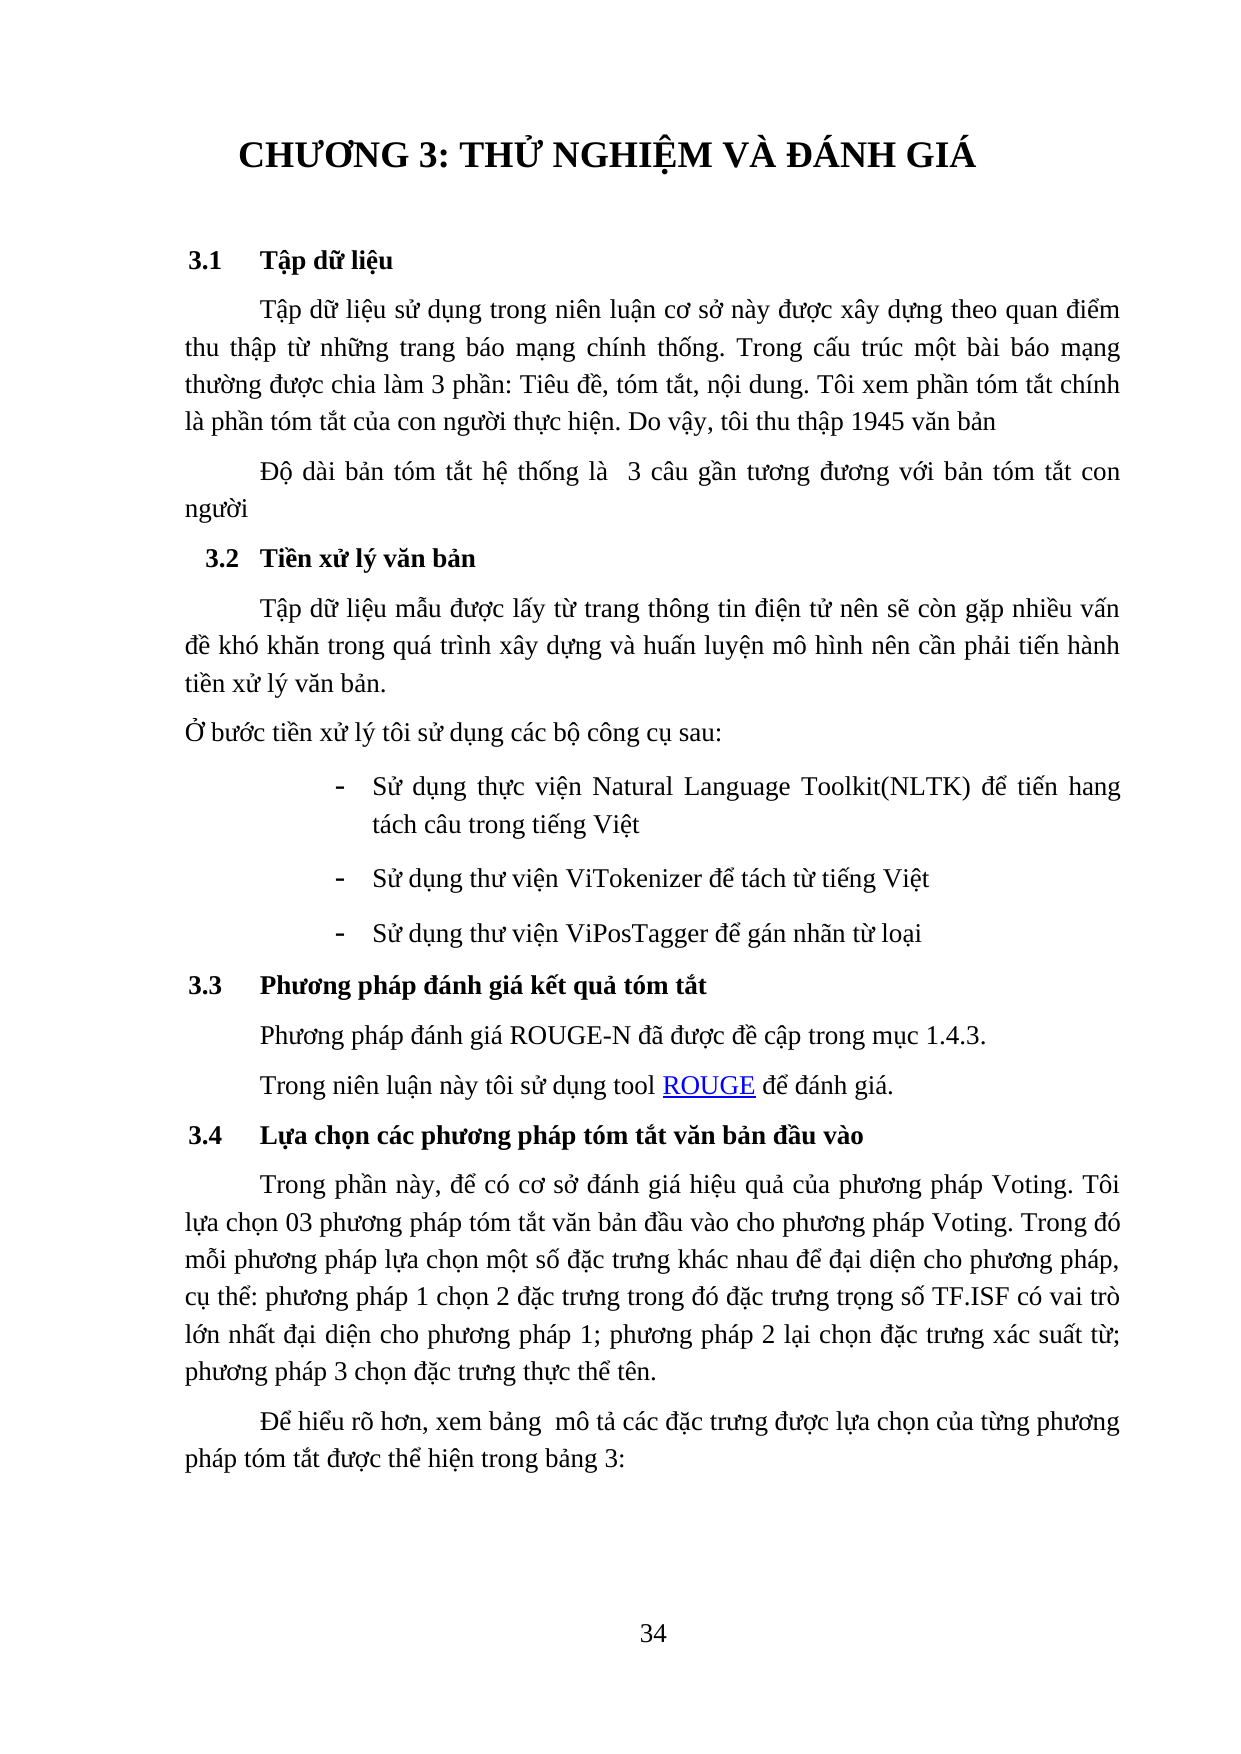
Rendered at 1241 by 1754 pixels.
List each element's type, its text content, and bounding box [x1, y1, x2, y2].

list Để hiểu rõ hơn, xem bảng mô tả các đặc trưng được lựa chọn của từng phương pháp tóm tắt được thể hiện trong bảng 3: [184, 1405, 1122, 1473]
list Lựa chọn các phương pháp tóm tắt văn bản đầu vào [222, 1119, 1122, 1150]
list Tập dữ liệu [222, 244, 1122, 275]
list Phương pháp đánh giá ROUGE-N đã được đề cập trong mục 1.4.3. [184, 1019, 1122, 1050]
list Tập dữ liệu sử dụng trong niên luận cơ sở này được xây dựng theo quan điểm thu thập từ những trang báo mạng chính thống. Trong cấu trúc một bài báo mạng thường được chia làm 3 phần: Tiêu đề, tóm tắt, nội dung. Tôi xem phần tóm tắt chính là phần tóm tắt của con người thực hiện. Do vậy, tôi thu thập 1945 văn bản [184, 293, 1122, 437]
list Sử dụng thực viện Natural Language Toolkit(NLTK) để tiến hang tách câu trong tiếng Việt [334, 766, 1122, 839]
list Tiền xử lý văn bản [222, 542, 1122, 573]
list Độ dài bản tóm tắt hệ thống là 3 câu gần tương đương với bản tóm tắt con người [184, 455, 1122, 524]
list Trong niên luận này tôi sử dụng tool ROUGE để đánh giá. [184, 1069, 1122, 1100]
list Tập dữ liệu mẫu được lấy từ trang thông tin điện tử nên sẽ còn gặp nhiều vấn đề khó khăn trong quá trình xây dựng và huấn luyện mô hình nên cần phải tiến hành tiền xử lý văn bản. [184, 592, 1122, 698]
list Phương pháp đánh giá kết quả tóm tắt [222, 969, 1122, 1001]
list CHƯƠNG 3: THỬ NGHIỆM VÀ ĐÁNH GIÁ [222, 132, 993, 176]
list Sử dụng thư viện ViPosTagger để gán nhãn từ loại [334, 914, 1122, 950]
list Sử dụng thư viện ViTokenizer để tách từ tiếng Việt [334, 858, 1122, 894]
list Trong phần này, để có cơ sở đánh giá hiệu quả của phương pháp Voting. Tôi lựa chọn 03 phương pháp tóm tắt văn bản đầu vào cho phương pháp Voting. Trong đó mỗi phương pháp lựa chọn một số đặc trưng khác nhau để đại diện cho phương pháp, cụ thể: phương pháp 1 chọn 2 đặc trưng trong đó đặc trưng trọng số TF.ISF có vai trò lớn nhất đại diện cho phương pháp 1; phương pháp 2 lại chọn đặc trưng xác suất từ; phương pháp 3 chọn đặc trưng thực thể tên. [184, 1168, 1122, 1386]
list Ở bước tiền xử lý tôi sử dụng các bộ công cụ sau: [184, 716, 1122, 748]
